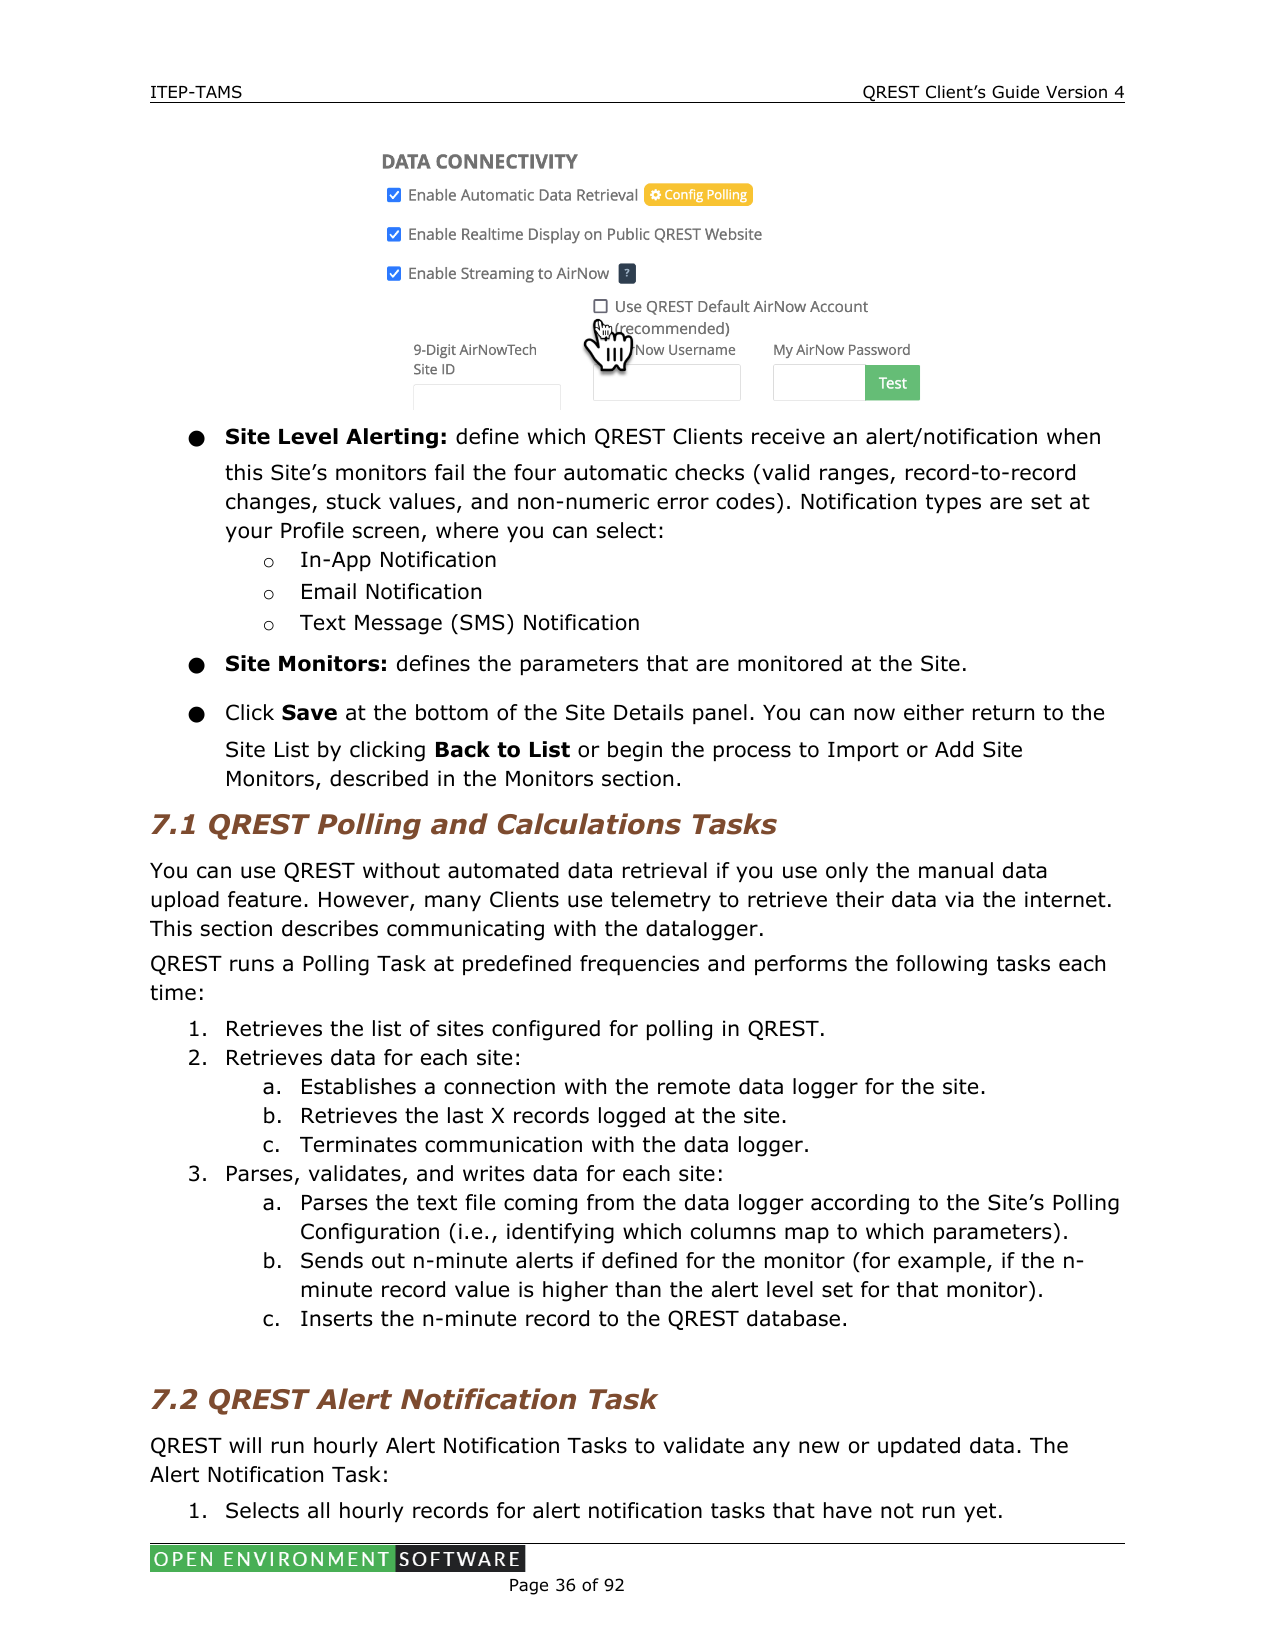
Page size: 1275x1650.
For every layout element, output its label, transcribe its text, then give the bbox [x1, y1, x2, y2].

list In-App Notification [262, 547, 1125, 574]
list Parses the text file coming from the data logger according to the Site’s Polling Configuration (i.e., identifying which columns map to which parameters). [262, 1189, 1125, 1244]
subtitle 7.1 QREST Polling and Calculations Tasks [150, 807, 1125, 840]
text QREST runs a Polling Task at predefined frequencies and performs the following tasks each time: [150, 951, 1125, 1005]
list Selects all hourly records for alert notification tasks that have not run yet. [187, 1497, 1125, 1522]
list Retrieves the list of sites configured for polling in QREST. [187, 1015, 1125, 1040]
list Text Message (SMS) Notification [262, 609, 1125, 637]
list Parses, validates, and writes data for each site: [187, 1160, 1125, 1186]
list Click Save at the bottom of the Site Details panel. You can now either return to the Site List by clicking Back to List or begin the process to Import or Add Site Monitors, described in the Monitors section. [187, 690, 1125, 791]
list Site Monitors: defines the parameters that are monitored at the Site. [187, 641, 1125, 683]
text You can use QREST without automated data retrieval if you use only the manual data upload feature. However, many Clients use telemetry to retrieve their data via the internet. This section describes communicating with the datalogger. [150, 857, 1125, 941]
list Terminates communication with the data logger. [262, 1131, 1125, 1157]
list Inserts the n-minute record to the QREST database. [262, 1306, 1125, 1331]
list Retrieves data for each site: [187, 1044, 1125, 1069]
list Sends out n-minute alerts if defined for the monitor (for example, if the n-minute record value is higher than the alert level set for that monitor). [262, 1247, 1125, 1302]
subtitle 7.2 QREST Alert Notification Task [150, 1382, 1125, 1415]
text QREST will run hourly Alert Notification Tasks to validate any new or updated data. The Alert Notification Task: [150, 1433, 1125, 1487]
list Site Level Alerting: define which QREST Clients receive an alert/notification when this Site’s monitors fail the four automatic checks (valid ranges, record-to-record changes, stuck values, and non-numeric error codes). Notification types are set at your Profile screen, where you can select: [187, 413, 1125, 543]
picture [375, 150, 926, 410]
list Email Notification [262, 578, 1125, 605]
list Retrieves the last X records logged at the site. [262, 1102, 1125, 1127]
list Establishes a connection with the remote data logger for the site. [262, 1073, 1125, 1098]
picture [150, 1545, 526, 1572]
